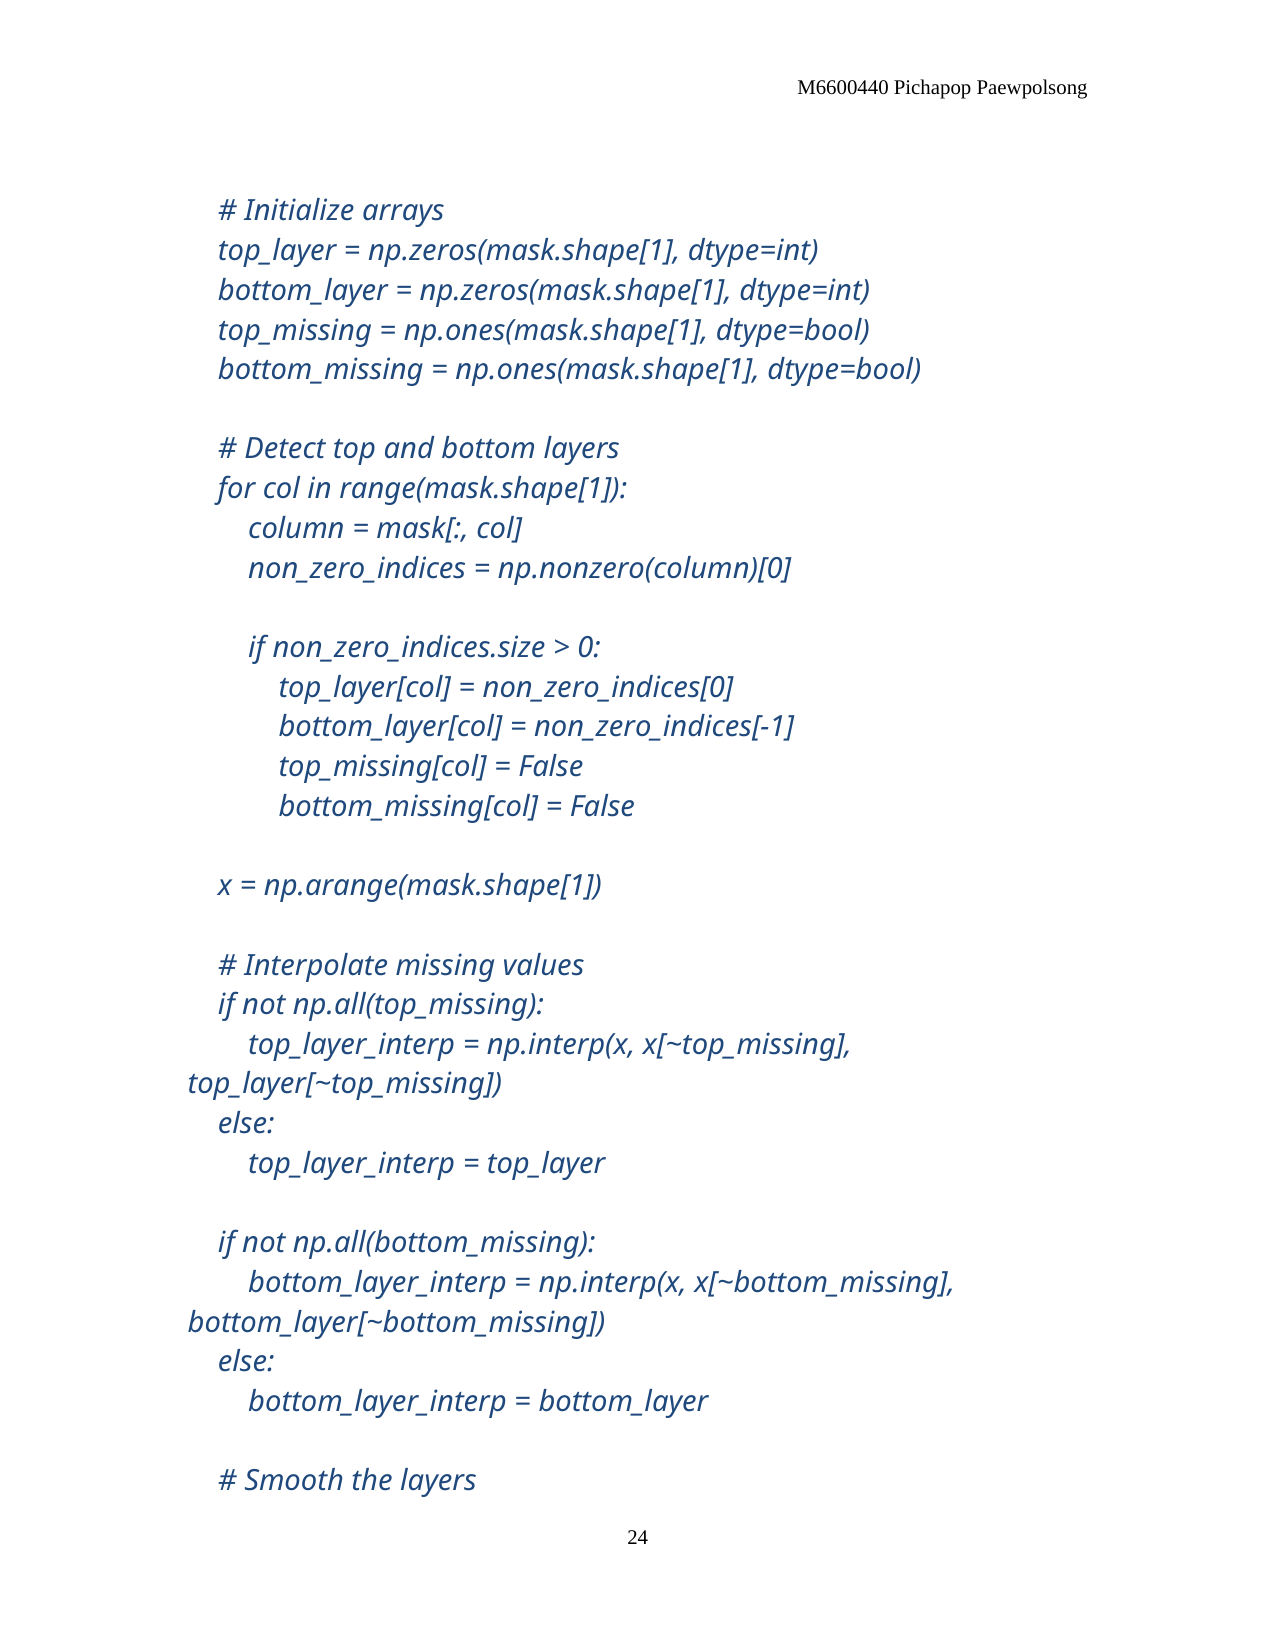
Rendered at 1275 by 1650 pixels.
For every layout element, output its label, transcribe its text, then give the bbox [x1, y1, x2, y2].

text non_zero_indices = np.nonzero(column)[0] [187, 547, 1087, 587]
text else: [187, 1102, 1087, 1142]
text bottom_missing = np.ones(mask.shape[1], dtype=bool) [187, 348, 1087, 388]
text else: [187, 1341, 1087, 1380]
text top_missing = np.ones(mask.shape[1], dtype=bool) [187, 309, 1087, 348]
text top_missing[col] = False [187, 745, 1087, 785]
text top_layer[col] = non_zero_indices[0] [187, 666, 1087, 706]
text top_layer_interp = np.interp(x, x[~top_missing], top_layer[~top_missing]) [187, 1023, 1087, 1102]
text bottom_missing[col] = False [187, 785, 1087, 825]
text for col in range(mask.shape[1]): [187, 467, 1087, 507]
text # Initialize arrays [187, 190, 1087, 229]
text bottom_layer[col] = non_zero_indices[-1] [187, 706, 1087, 745]
text if non_zero_indices.size > 0: [187, 626, 1087, 666]
text top_layer_interp = top_layer [187, 1142, 1087, 1182]
text bottom_layer = np.zeros(mask.shape[1], dtype=int) [187, 269, 1087, 309]
text top_layer = np.zeros(mask.shape[1], dtype=int) [187, 229, 1087, 269]
text bottom_layer_interp = np.interp(x, x[~bottom_missing], bottom_layer[~bottom_missing]) [187, 1261, 1087, 1341]
text # Detect top and bottom layers [187, 428, 1087, 467]
text if not np.all(top_missing): [187, 983, 1087, 1023]
text column = mask[:, col] [187, 507, 1087, 547]
text x = np.arange(mask.shape[1]) [187, 864, 1087, 904]
text # Smooth the layers [187, 1460, 1087, 1499]
text if not np.all(bottom_missing): [187, 1222, 1087, 1261]
text # Interpolate missing values [187, 944, 1087, 983]
text bottom_layer_interp = bottom_layer [187, 1380, 1087, 1420]
